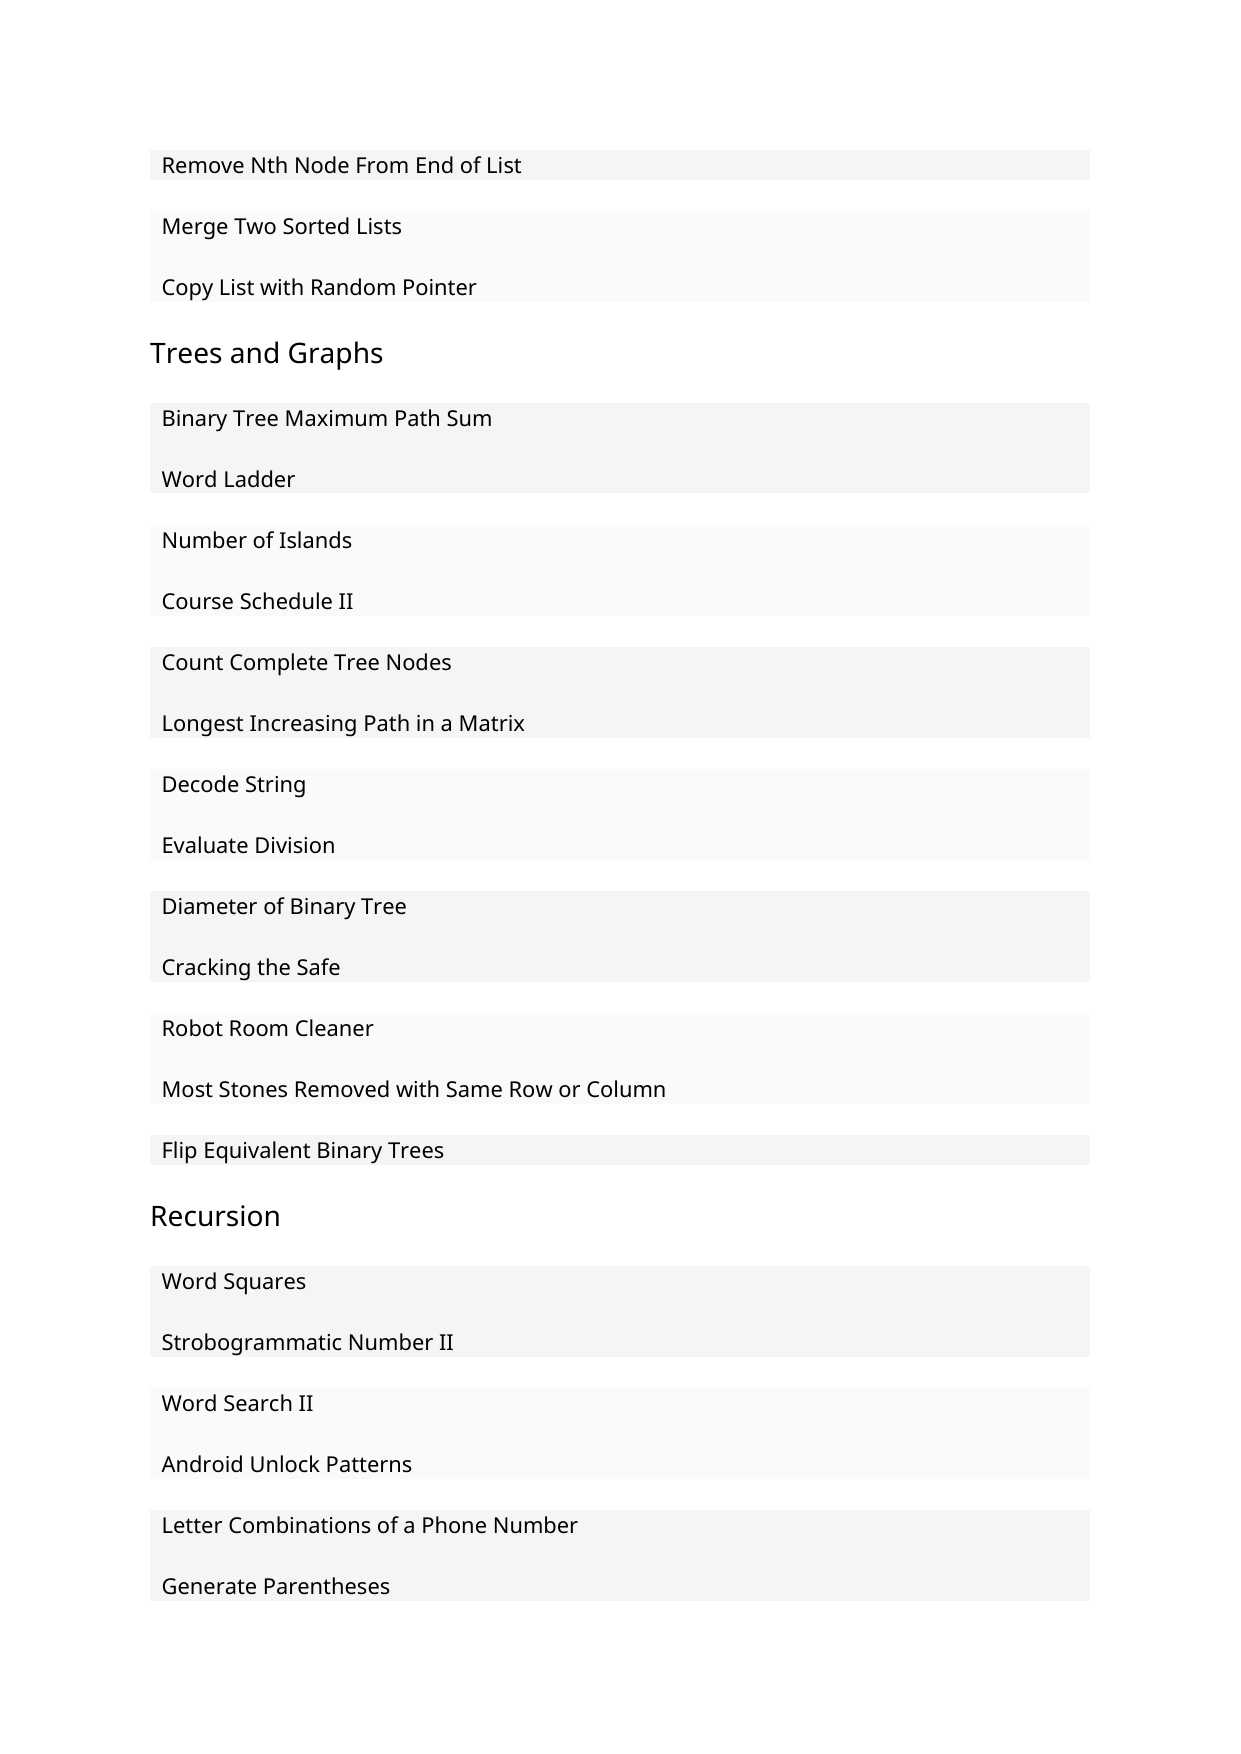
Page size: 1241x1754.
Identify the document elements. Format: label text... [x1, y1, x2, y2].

text Robot Room Cleaner [150, 1013, 1090, 1043]
text Flip Equivalent Binary Trees [150, 1135, 1090, 1165]
text Most Stones Removed with Same Row or Column [150, 1074, 1090, 1104]
text Strobogrammatic Number II [150, 1327, 1090, 1357]
text Binary Tree Maximum Path Sum [150, 403, 1090, 432]
text Evaluate Division [150, 830, 1090, 860]
text Letter Combinations of a Phone Number [150, 1510, 1090, 1540]
text Word Ladder [150, 464, 1090, 493]
text Remove Nth Node From End of List [150, 150, 1090, 180]
text Diameter of Binary Tree [150, 891, 1090, 921]
text Count Complete Tree Nodes [150, 647, 1090, 677]
text Android Unlock Patterns [150, 1449, 1090, 1479]
text Longest Increasing Path in a Matrix [150, 708, 1090, 738]
text Trees and Graphs [150, 333, 1090, 371]
text Copy List with Random Pointer [150, 272, 1090, 302]
text Decode String [150, 769, 1090, 799]
text Word Search II [150, 1388, 1090, 1418]
text Word Squares [150, 1266, 1090, 1296]
text Recursion [150, 1196, 1090, 1234]
text Course Schedule II [150, 586, 1090, 616]
text Cracking the Safe [150, 952, 1090, 982]
text Merge Two Sorted Lists [150, 211, 1090, 241]
text Generate Parentheses [150, 1571, 1090, 1601]
text Number of Islands [150, 525, 1090, 554]
